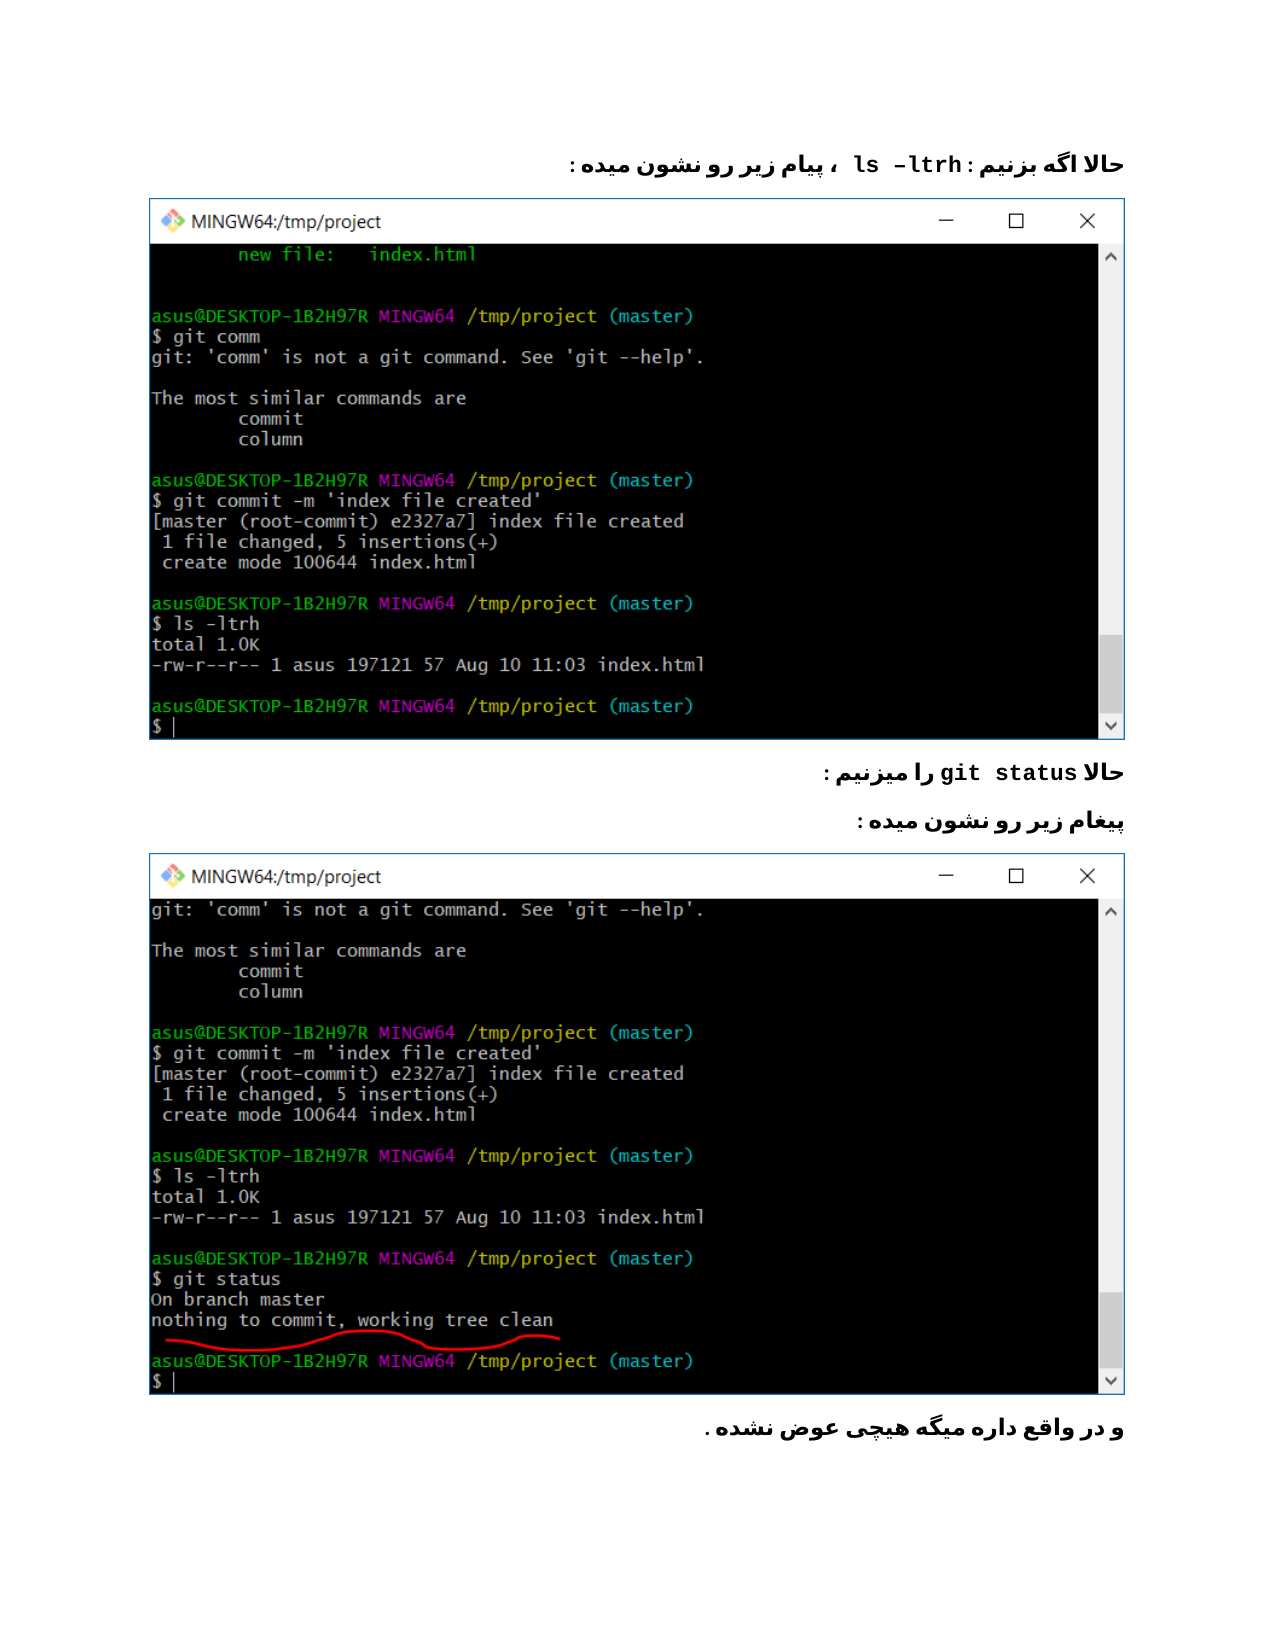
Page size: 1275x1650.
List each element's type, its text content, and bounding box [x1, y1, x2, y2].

picture [149, 853, 1125, 1395]
picture [149, 198, 1125, 740]
text پیغام زیر رو نشون میده : [150, 806, 1125, 834]
text و در واقع داره میگه هیچی عوض نشده . [150, 1413, 1125, 1442]
text حالا git status را میزنیم : [150, 758, 1125, 787]
text حالا اگه بزنیم : ls –ltrh ، پیام زیر رو نشون میده : [150, 150, 1125, 179]
